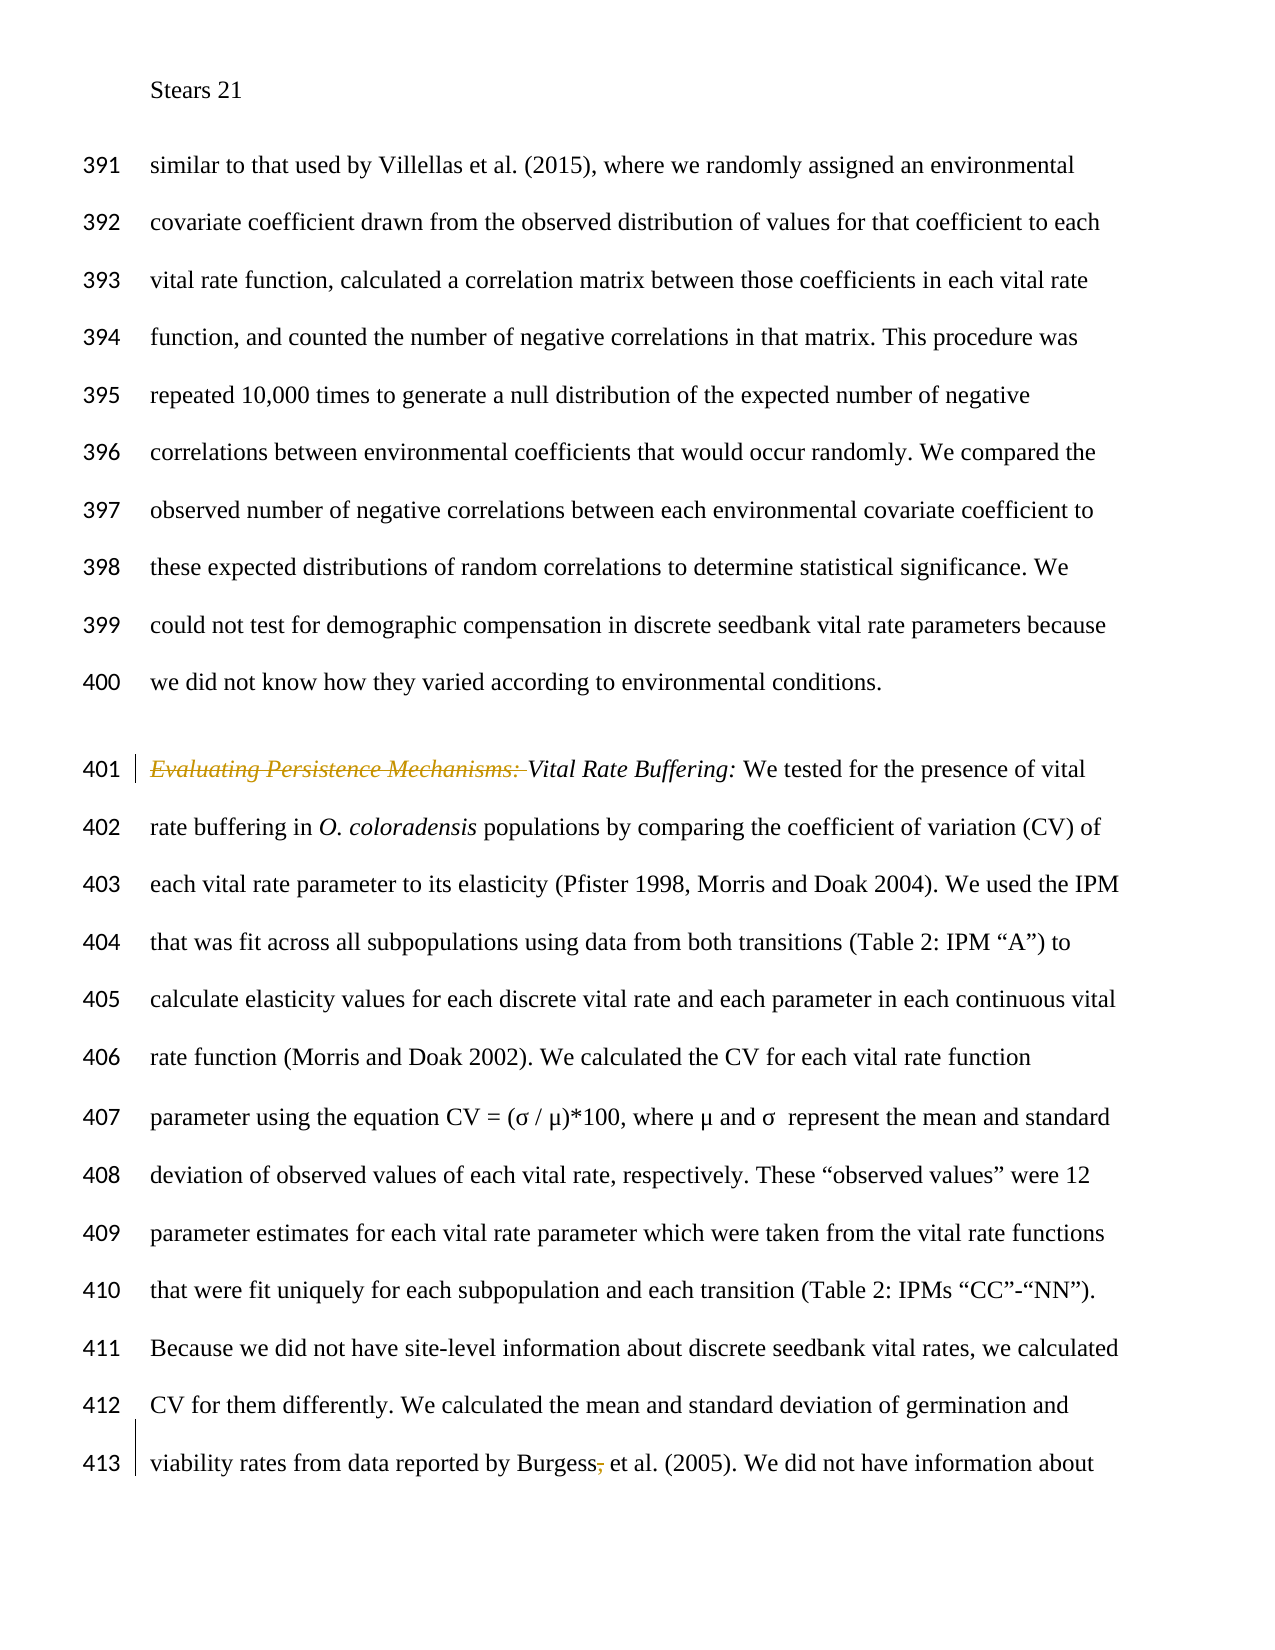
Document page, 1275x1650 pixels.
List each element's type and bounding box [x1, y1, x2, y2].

text [150, 754, 1125, 1476]
text [150, 150, 1125, 696]
